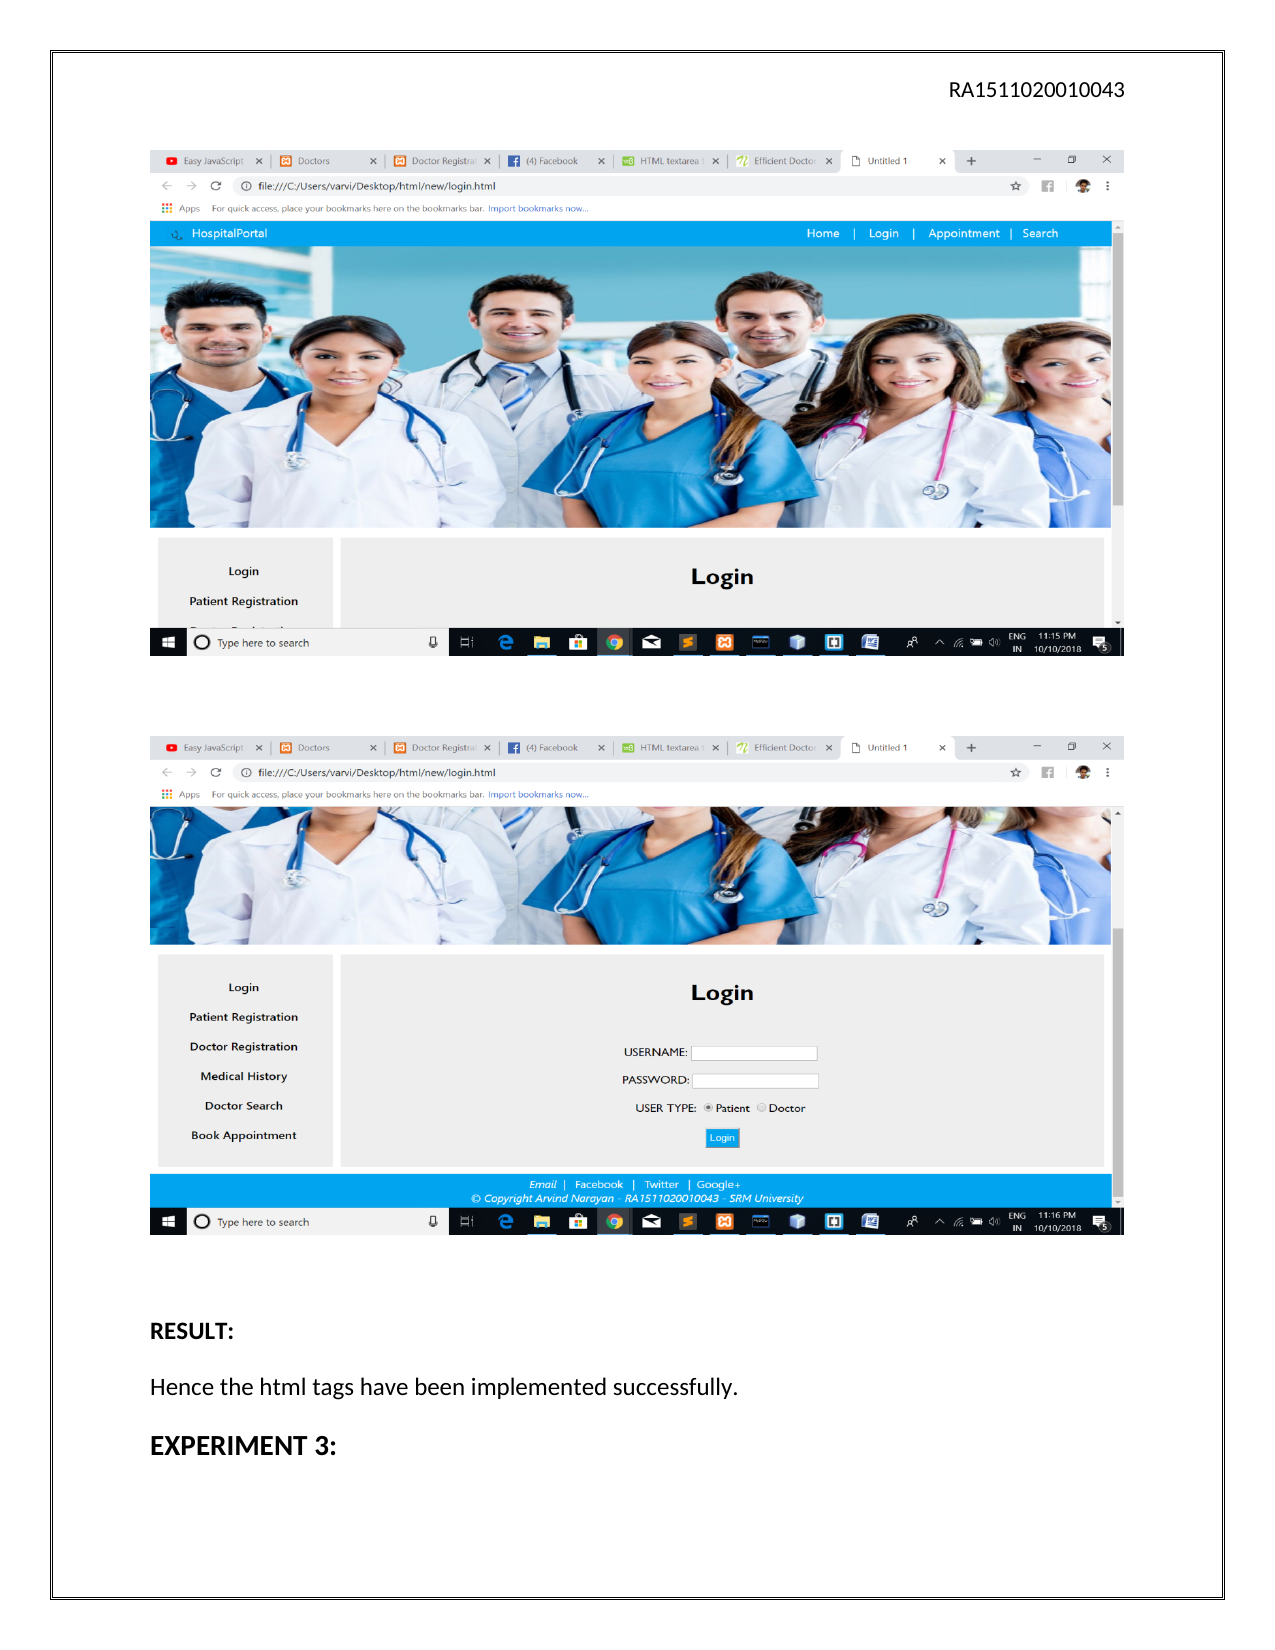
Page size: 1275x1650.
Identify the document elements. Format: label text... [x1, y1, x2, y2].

text RESULT: [150, 1316, 1125, 1346]
picture [150, 736, 1124, 1235]
text EXPERIMENT 3: [150, 1427, 1125, 1463]
picture [150, 150, 1124, 656]
text Hence the html tags have been implemented successfully. [150, 1371, 1125, 1402]
